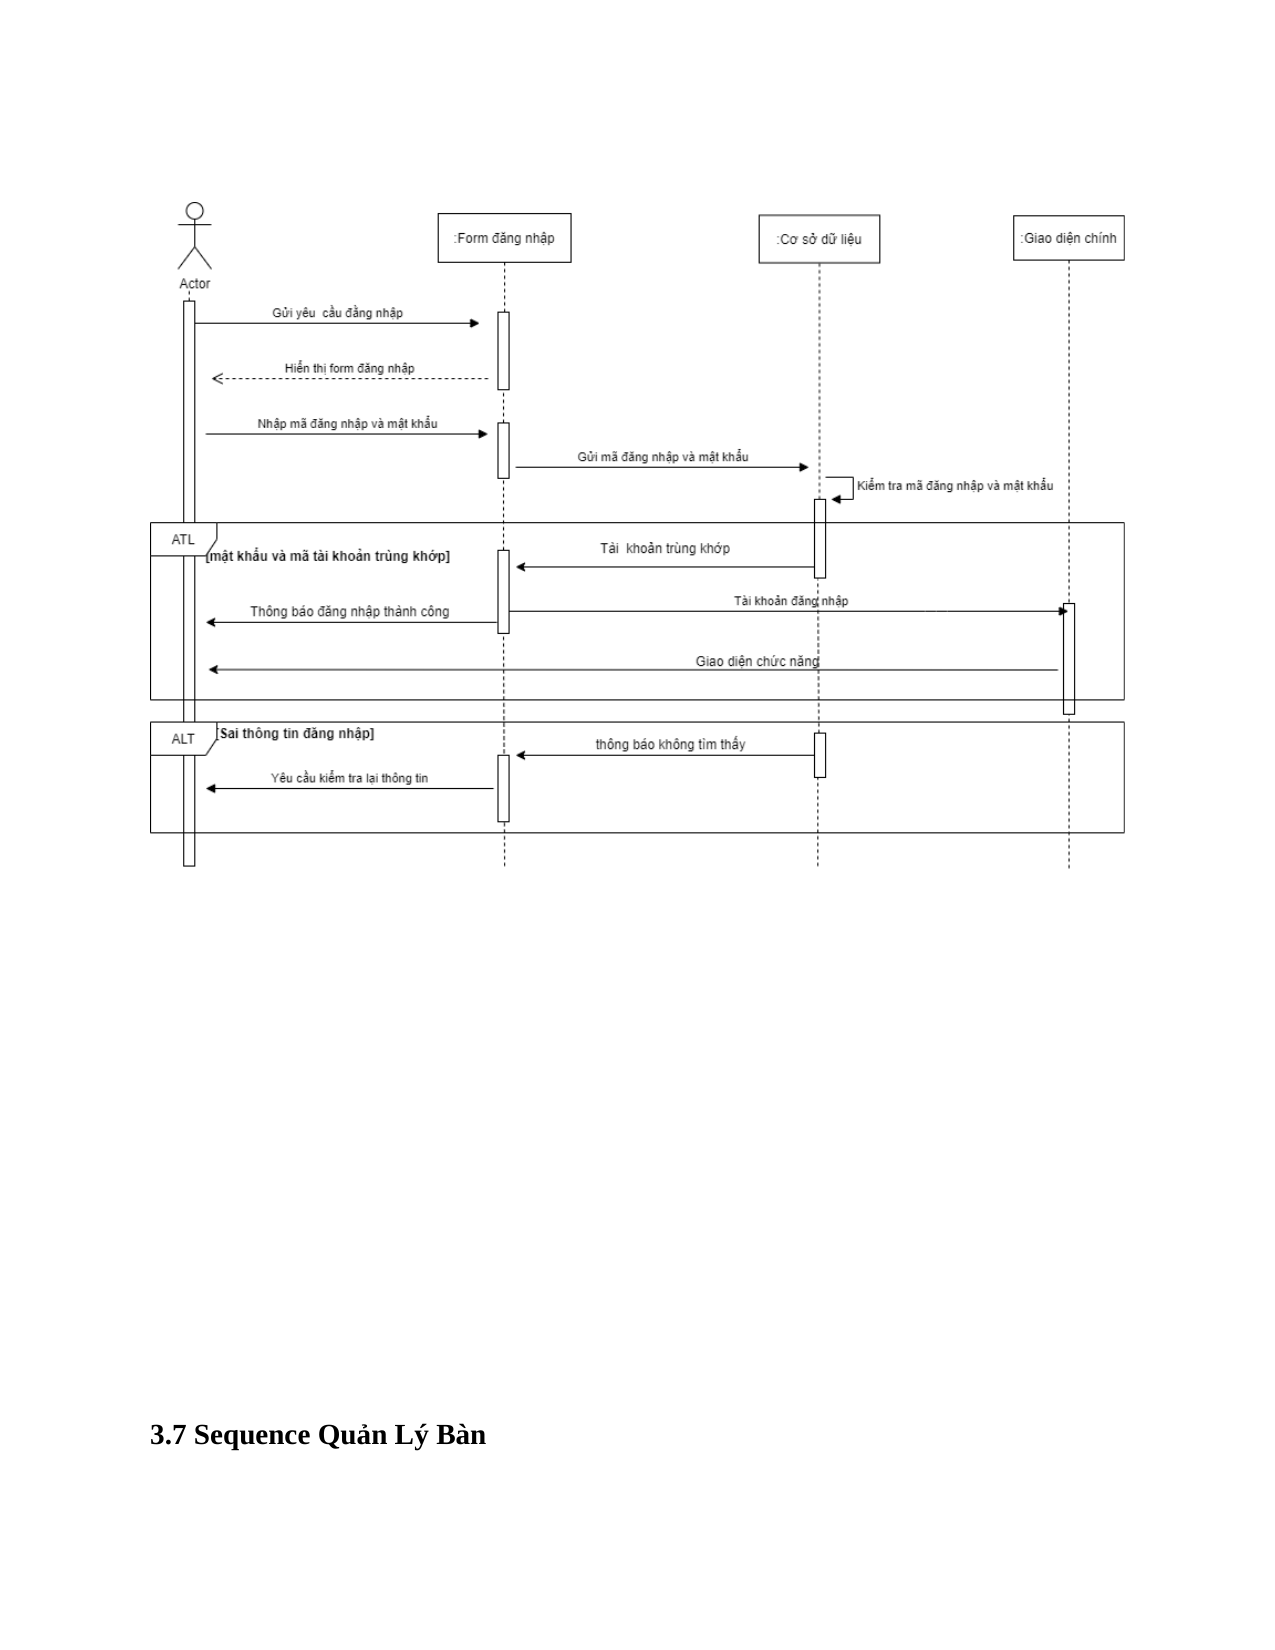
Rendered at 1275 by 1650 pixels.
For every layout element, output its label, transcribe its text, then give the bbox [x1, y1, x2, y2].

text 3.7 Sequence Quản Lý Bàn [150, 1417, 1125, 1450]
picture [150, 202, 1125, 870]
